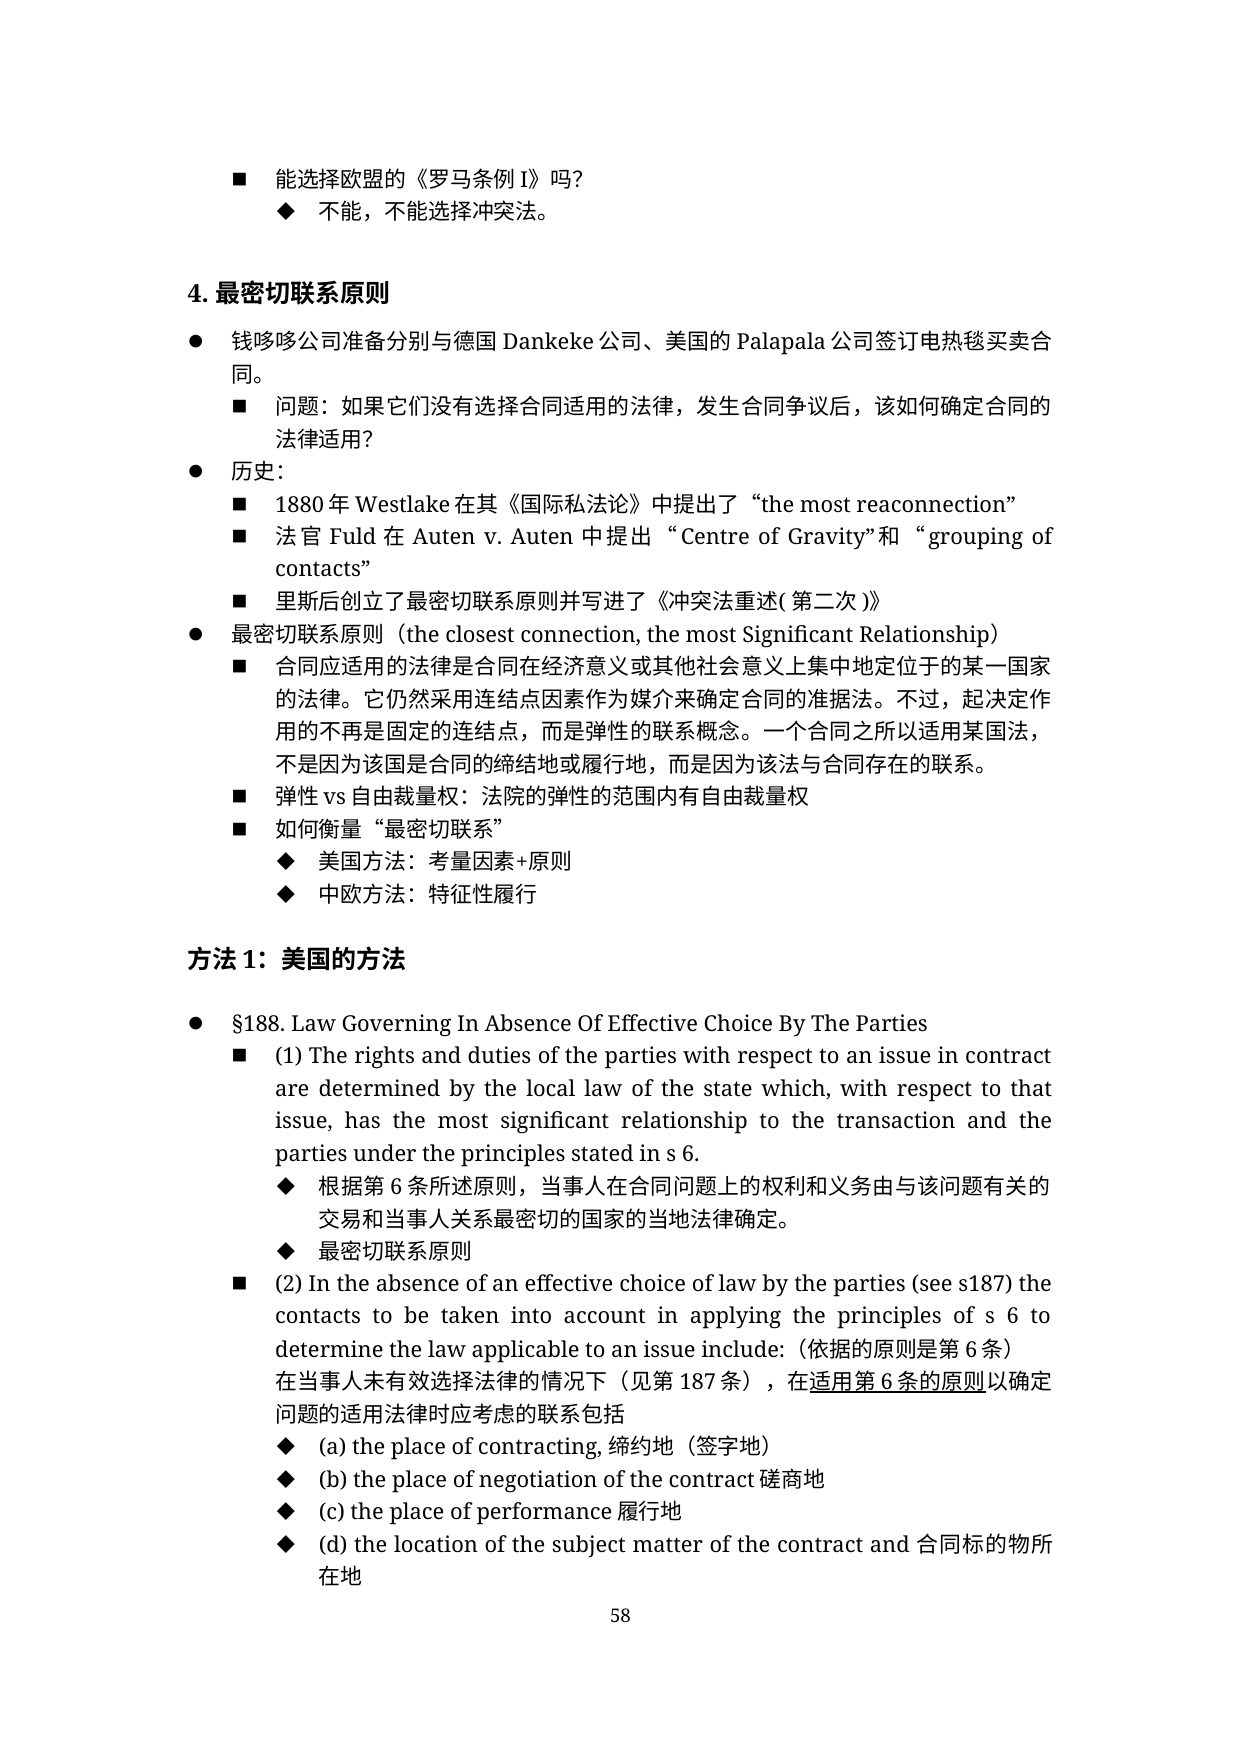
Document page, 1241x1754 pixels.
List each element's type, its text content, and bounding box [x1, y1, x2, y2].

list 最密切联系原则 [275, 1234, 1053, 1266]
list (b) the place of negotiation of the contract磋商地 [275, 1461, 1053, 1494]
list 钱哆哆公司准备分别与德国Dankeke公司、美国的Palapala公司签订电热毯买卖合同。 [187, 324, 1053, 389]
list 如何衡量“最密切联系” [231, 811, 1053, 844]
list 里斯后创立了最密切联系原则并写进了《冲突法重述( 第二次 )》 [231, 584, 1053, 616]
list 能选择欧盟的《罗马条例I》吗？ [231, 161, 1053, 194]
list (1) The rights and duties of the parties with respect to an issue in contract are determined by the local law of the state which, with respect to that issue, has the most significant relationship to the transaction and the parties under the principles stated in s 6. [231, 1039, 1053, 1169]
list 法官Fuld在Auten v. Auten中提出“Centre of Gravity”和“grouping of contacts” [231, 519, 1053, 584]
list 合同应适用的法律是合同在经济意义或其他社会意义上集中地定位于的某一国家的法律。它仍然采用连结点因素作为媒介来确定合同的准据法。不过，起决定作用的不再是固定的连结点，而是弹性的联系概念。一个合同之所以适用某国法，不是因为该国是合同的缔结地或履行地，而是因为该法与合同存在的联系。 [231, 649, 1053, 779]
list 在当事人未有效选择法律的情况下（见第187条），在适用第6条的原则以确定问题的适用法律时应考虑的联系包括 [275, 1364, 1053, 1429]
list 最密切联系原则（the closest connection, the most Significant Relationship） [187, 616, 1053, 649]
list 1880年Westlake在其《国际私法论》中提出了“the most reaconnection” [231, 486, 1053, 519]
list 历史： [187, 454, 1053, 486]
list (c) the place of performance履行地 [275, 1494, 1053, 1526]
list 中欧方法：特征性履行 [275, 876, 1053, 909]
list 不能，不能选择冲突法。 [275, 194, 1053, 226]
list (a) the place of contracting, 缔约地（签字地） [275, 1429, 1053, 1461]
subtitle 方法1：美国的方法 [187, 925, 1053, 990]
list 问题：如果它们没有选择合同适用的法律，发生合同争议后，该如何确定合同的法律适用？ [231, 389, 1053, 454]
subtitle 4. 最密切联系原则 [187, 259, 1053, 324]
list (2) In the absence of an effective choice of law by the parties (see s187) the contacts to be taken into account in applying the principles of s 6 to determine the law applicable to an issue include:（依据的原则是第6条） [231, 1266, 1053, 1364]
list (d) the location of the subject matter of the contract and合同标的物所在地 [275, 1526, 1053, 1591]
list 美国方法：考量因素+原则 [275, 844, 1053, 876]
list 弹性vs自由裁量权：法院的弹性的范围内有自由裁量权 [231, 779, 1053, 811]
list 根据第6条所述原则，当事人在合同问题上的权利和义务由与该问题有关的交易和当事人关系最密切的国家的当地法律确定。 [275, 1169, 1053, 1234]
list §188. Law Governing In Absence Of Effective Choice By The Parties [187, 1006, 1053, 1039]
